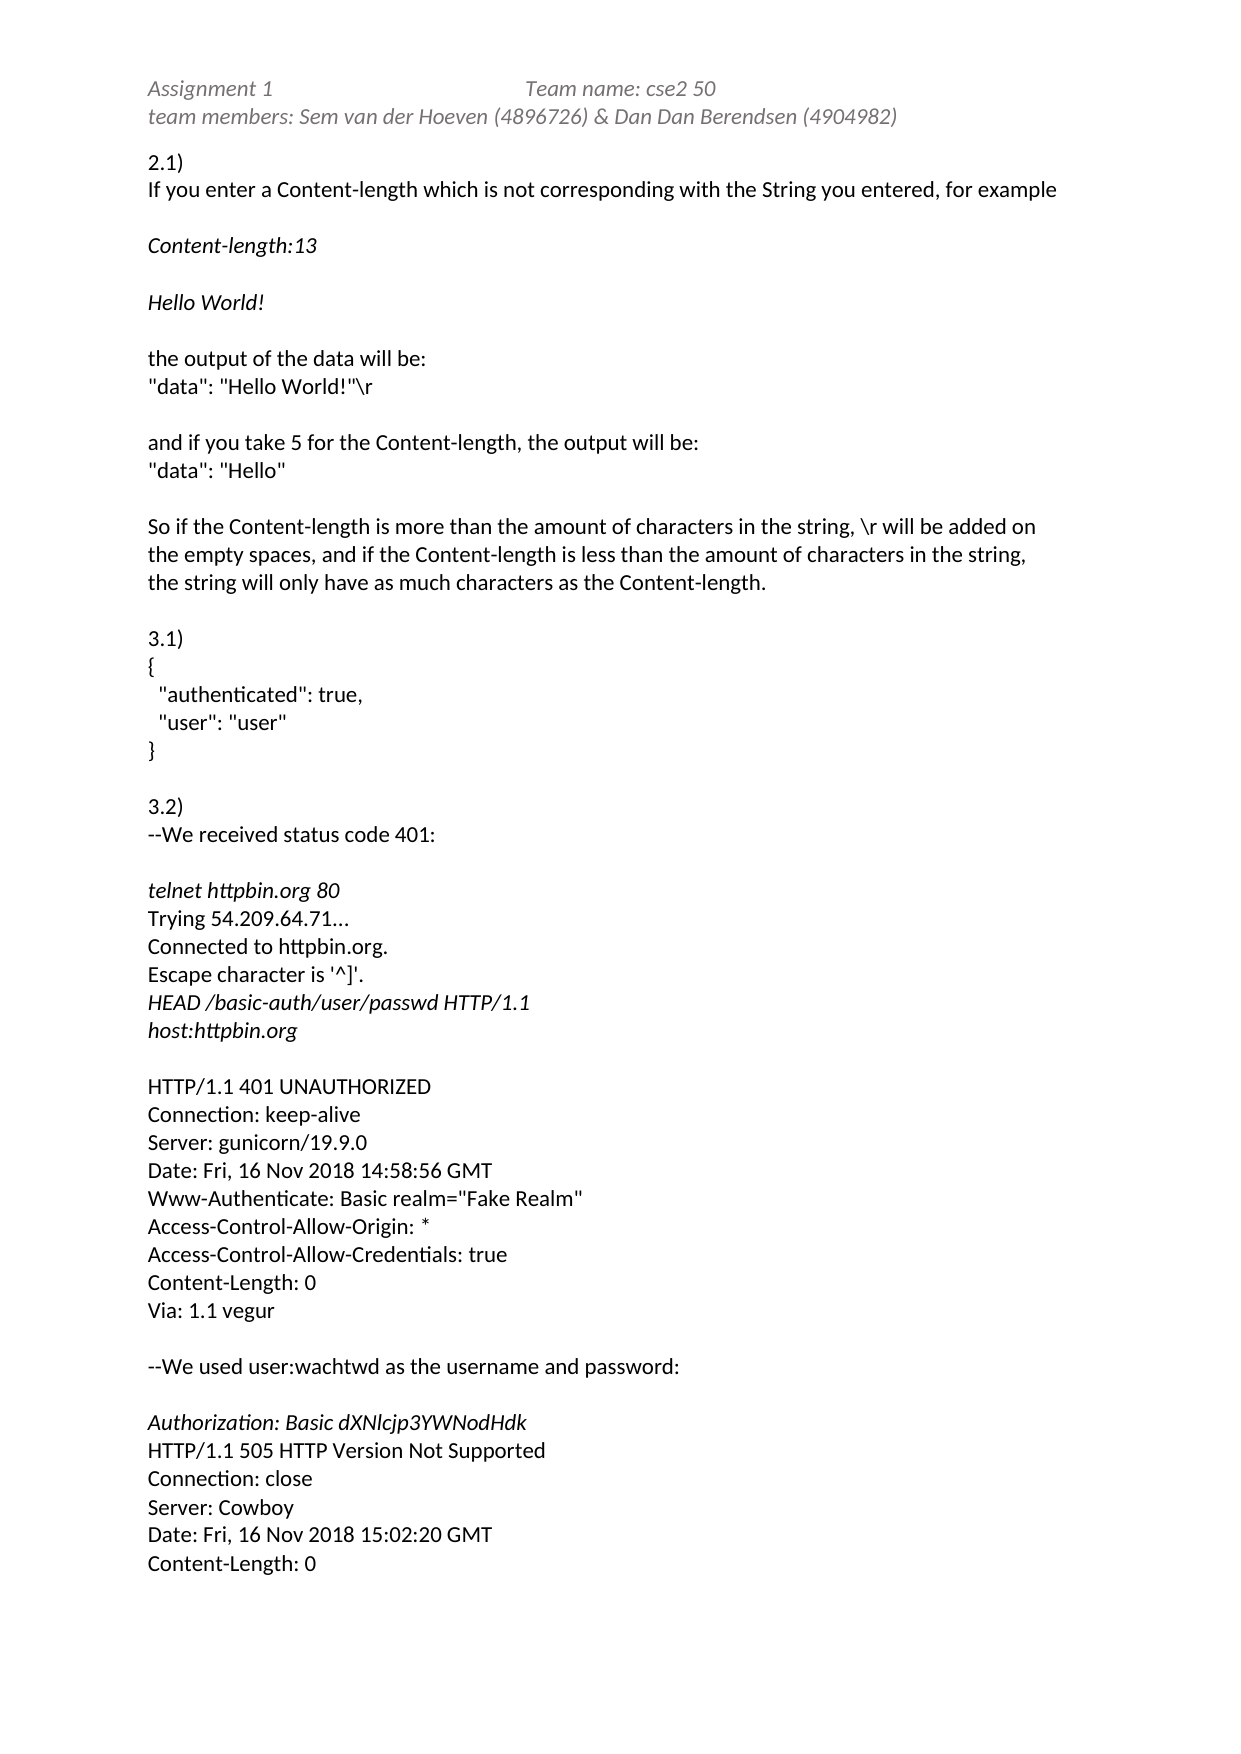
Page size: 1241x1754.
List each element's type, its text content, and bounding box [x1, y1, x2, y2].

text Escape character is '^]'. [148, 960, 1093, 988]
text the empty spaces, and if the Content-length is less than the amount of characters in the string, [148, 540, 1093, 568]
text Server: Cowboy [148, 1493, 1093, 1521]
text HTTP/1.1 401 UNAUTHORIZED [148, 1072, 1093, 1100]
text --We used user:wachtwd as the username and password: [148, 1352, 1093, 1381]
text Via: 1.1 vegur [148, 1296, 1093, 1324]
text If you enter a Content-length which is not corresponding with the String you entered, for example [148, 176, 1093, 204]
text Date: Fri, 16 Nov 2018 14:58:56 GMT [148, 1156, 1093, 1184]
text 3.1) [148, 624, 1093, 652]
text host:httpbin.org [148, 1016, 1093, 1044]
text } [148, 736, 1093, 764]
text Content-Length: 0 [148, 1268, 1093, 1296]
text HEAD /basic-auth/user/passwd HTTP/1.1 [148, 988, 1093, 1016]
text Connected to httpbin.org. [148, 932, 1093, 960]
text { [148, 652, 1093, 680]
text Content-Length: 0 [148, 1549, 1093, 1577]
text "authenticated": true, [148, 680, 1093, 708]
text Access-Control-Allow-Credentials: true [148, 1240, 1093, 1268]
text Www-Authenticate: Basic realm="Fake Realm" [148, 1184, 1093, 1212]
text the output of the data will be: [148, 344, 1093, 372]
text Authorization: Basic dXNlcjp3YWNodHdk [148, 1408, 1093, 1437]
text HTTP/1.1 505 HTTP Version Not Supported [148, 1437, 1093, 1464]
text Server: gunicorn/19.9.0 [148, 1128, 1093, 1156]
text So if the Content-length is more than the amount of characters in the string, \r will be added on [148, 512, 1093, 540]
text Connection: close [148, 1464, 1093, 1493]
text telnet httpbin.org 80 [148, 876, 1093, 904]
text and if you take 5 for the Content-length, the output will be: [148, 428, 1093, 456]
text "data": "Hello" [148, 456, 1093, 484]
text the string will only have as much characters as the Content-length. [148, 568, 1093, 596]
text Trying 54.209.64.71... [148, 904, 1093, 932]
text "data": "Hello World!"\r [148, 372, 1093, 400]
text Date: Fri, 16 Nov 2018 15:02:20 GMT [148, 1521, 1093, 1549]
text --We received status code 401: [148, 820, 1093, 848]
text 3.2) [148, 792, 1093, 820]
text 2.1) [148, 148, 1093, 176]
text "user": "user" [148, 708, 1093, 736]
text Connection: keep-alive [148, 1100, 1093, 1128]
text Access-Control-Allow-Origin: * [148, 1212, 1093, 1240]
text Content-length:13 [148, 232, 1093, 260]
text Hello World! [148, 288, 1093, 316]
